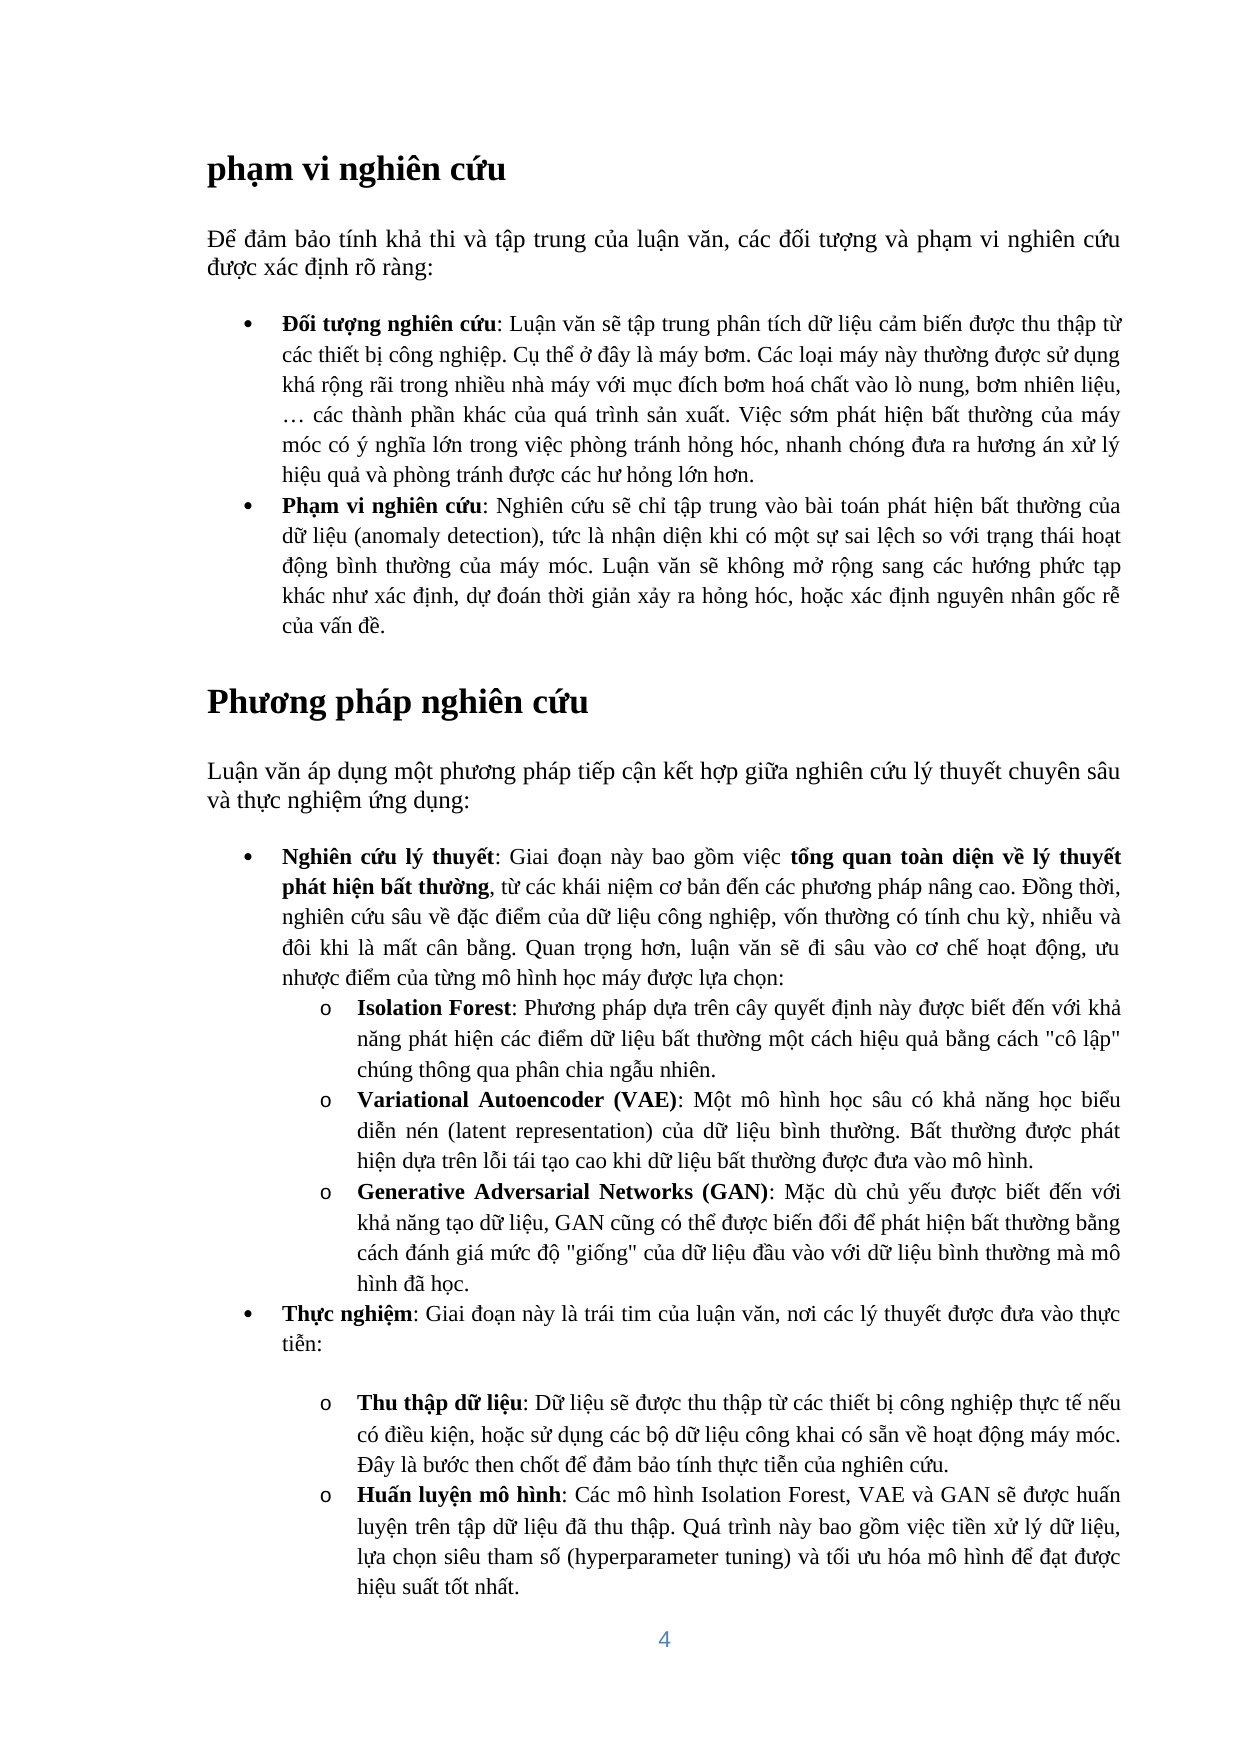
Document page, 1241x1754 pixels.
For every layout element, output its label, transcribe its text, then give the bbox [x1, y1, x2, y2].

list Thu thập dữ liệu: Dữ liệu sẽ được thu thập từ các thiết bị công nghiệp thực tế nếu có điều kiện, hoặc sử dụng các bộ dữ liệu công khai có sẵn về hoạt động máy móc. Đây là bước then chốt để đảm bảo tính thực tiễn của nghiên cứu. [319, 1389, 1122, 1477]
list Thực nghiệm: Giai đoạn này là trái tim của luận văn, nơi các lý thuyết được đưa vào thực tiễn: [244, 1300, 1122, 1356]
list Generative Adversarial Networks (GAN): Mặc dù chủ yếu được biết đến với khả năng tạo dữ liệu, GAN cũng có thể được biến đổi để phát hiện bất thường bằng cách đánh giá mức độ "giống" của dữ liệu đầu vào với dữ liệu bình thường mà mô hình đã học. [319, 1178, 1122, 1296]
text Để đảm bảo tính khả thi và tập trung của luận văn, các đối tượng và phạm vi nghiên cứu được xác định rõ ràng: [207, 224, 1122, 281]
list Nghiên cứu lý thuyết: Giai đoạn này bao gồm việc tổng quan toàn diện về lý thuyết phát hiện bất thường, từ các khái niệm cơ bản đến các phương pháp nâng cao. Đồng thời, nghiên cứu sâu về đặc điểm của dữ liệu công nghiệp, vốn thường có tính chu kỳ, nhiễu và đôi khi là mất cân bằng. Quan trọng hơn, luận văn sẽ đi sâu vào cơ chế hoạt động, ưu nhược điểm của từng mô hình học máy được lựa chọn: [244, 843, 1122, 990]
list Huấn luyện mô hình: Các mô hình Isolation Forest, VAE và GAN sẽ được huấn luyện trên tập dữ liệu đã thu thập. Quá trình này bao gồm việc tiền xử lý dữ liệu, lựa chọn siêu tham số (hyperparameter tuning) và tối ưu hóa mô hình để đạt được hiệu suất tốt nhất. [319, 1481, 1122, 1599]
list Variational Autoencoder (VAE): Một mô hình học sâu có khả năng học biểu diễn nén (latent representation) của dữ liệu bình thường. Bất thường được phát hiện dựa trên lỗi tái tạo cao khi dữ liệu bất thường được đưa vào mô hình. [319, 1086, 1122, 1174]
list Đối tượng nghiên cứu: Luận văn sẽ tập trung phân tích dữ liệu cảm biến được thu thập từ các thiết bị công nghiệp. Cụ thể ở đây là máy bơm. Các loại máy này thường được sử dụng khá rộng rãi trong nhiều nhà máy với mục đích bơm hoá chất vào lò nung, bơm nhiên liệu, … các thành phần khác của quá trình sản xuất. Việc sớm phát hiện bất thường của máy móc có ý nghĩa lớn trong việc phòng tránh hỏng hóc, nhanh chóng đưa ra hương án xử lý hiệu quả và phòng tránh được các hư hỏng lớn hơn. [244, 310, 1122, 488]
text Luận văn áp dụng một phương pháp tiếp cận kết hợp giữa nghiên cứu lý thuyết chuyên sâu và thực nghiệm ứng dụng: [207, 756, 1122, 814]
subtitle Phương pháp nghiên cứu [207, 680, 1122, 721]
subtitle phạm vi nghiên cứu [207, 148, 1122, 188]
list Phạm vi nghiên cứu: Nghiên cứu sẽ chỉ tập trung vào bài toán phát hiện bất thường của dữ liệu (anomaly detection), tức là nhận diện khi có một sự sai lệch so với trạng thái hoạt động bình thường của máy móc. Luận văn sẽ không mở rộng sang các hướng phức tạp khác như xác định, dự đoán thời giản xảy ra hỏng hóc, hoặc xác định nguyên nhân gốc rễ của vấn đề. [244, 492, 1122, 639]
list Isolation Forest: Phương pháp dựa trên cây quyết định này được biết đến với khả năng phát hiện các điểm dữ liệu bất thường một cách hiệu quả bằng cách "cô lập" chúng thông qua phân chia ngẫu nhiên. [319, 994, 1122, 1082]
